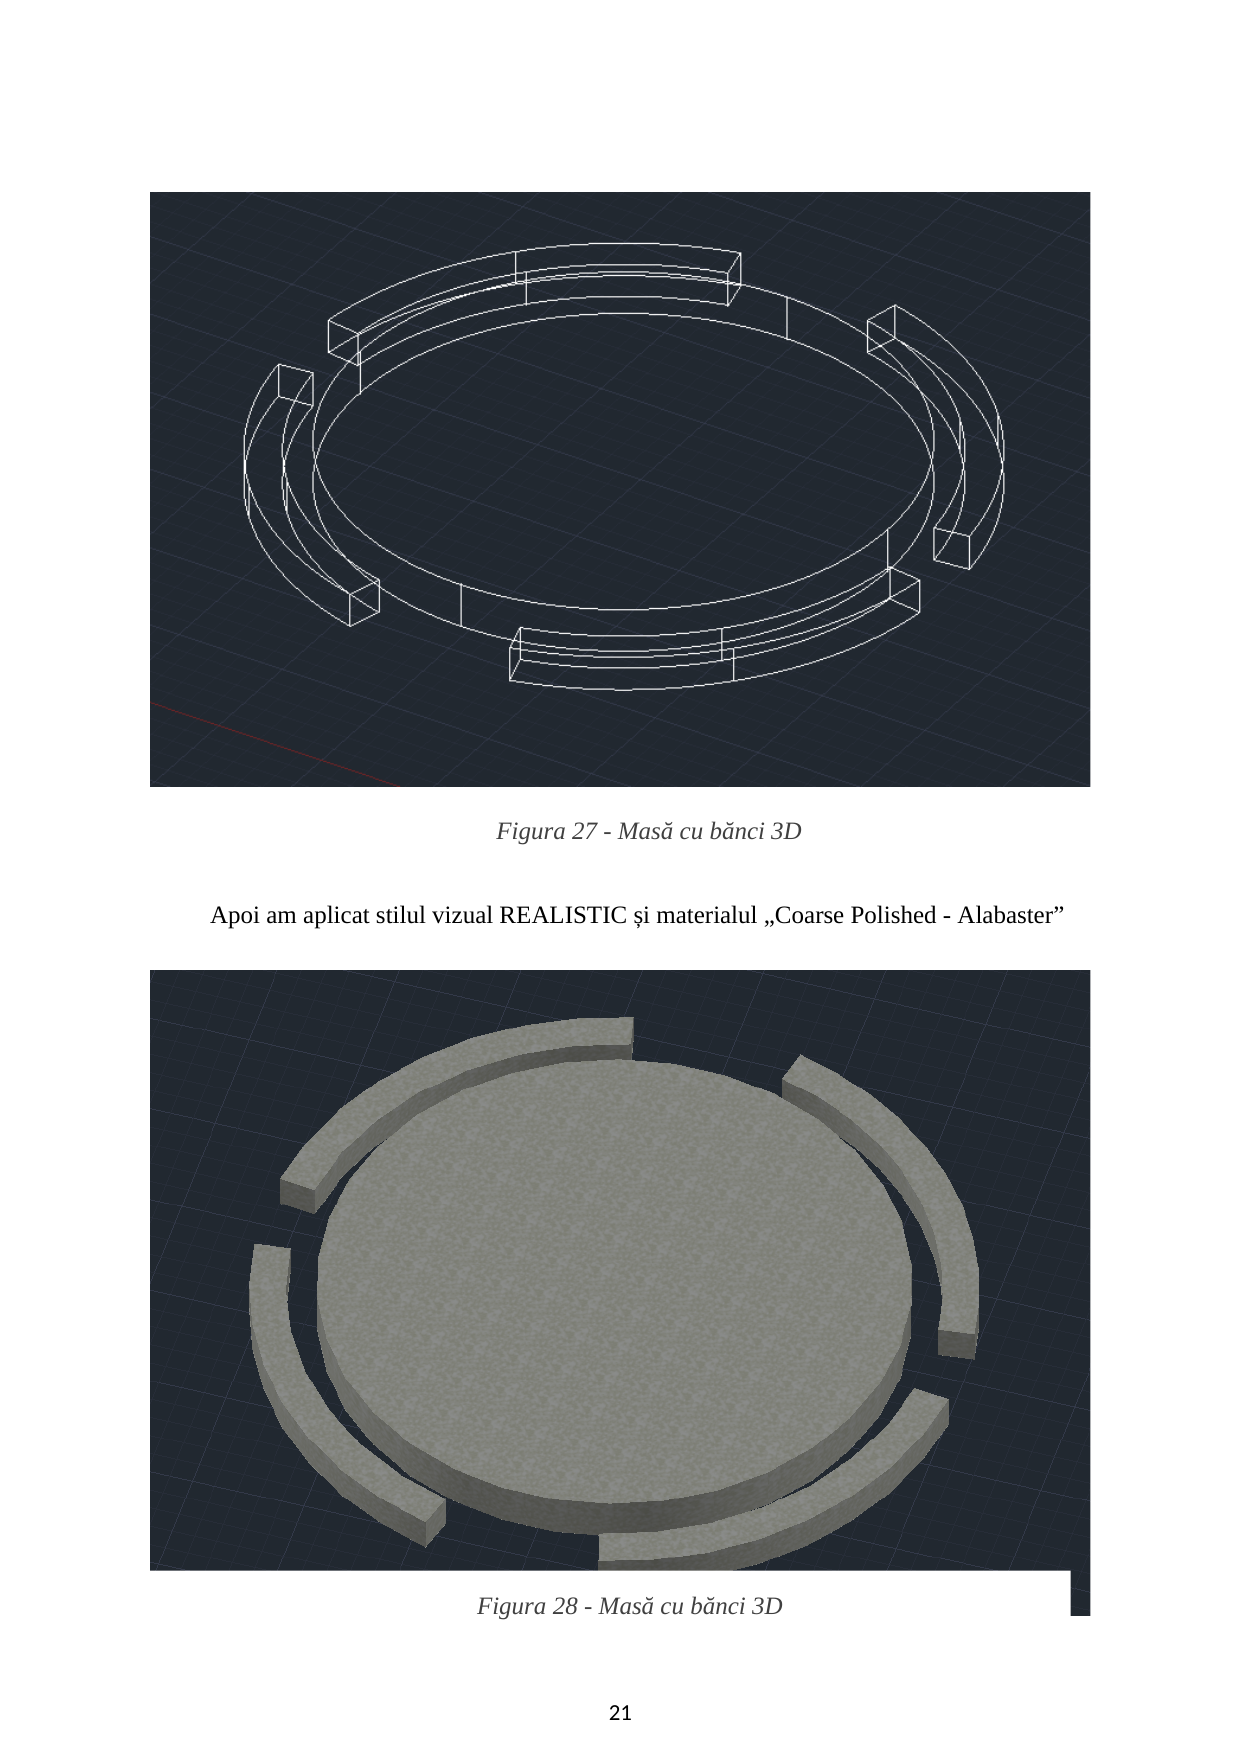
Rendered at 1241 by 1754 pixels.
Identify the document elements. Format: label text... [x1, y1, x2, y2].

picture [150, 192, 1091, 787]
text Apoi am aplicat stilul vizual REALISTIC și materialul „Coarse Polished - Alabaster” [150, 900, 1090, 929]
picture [150, 970, 1091, 1616]
